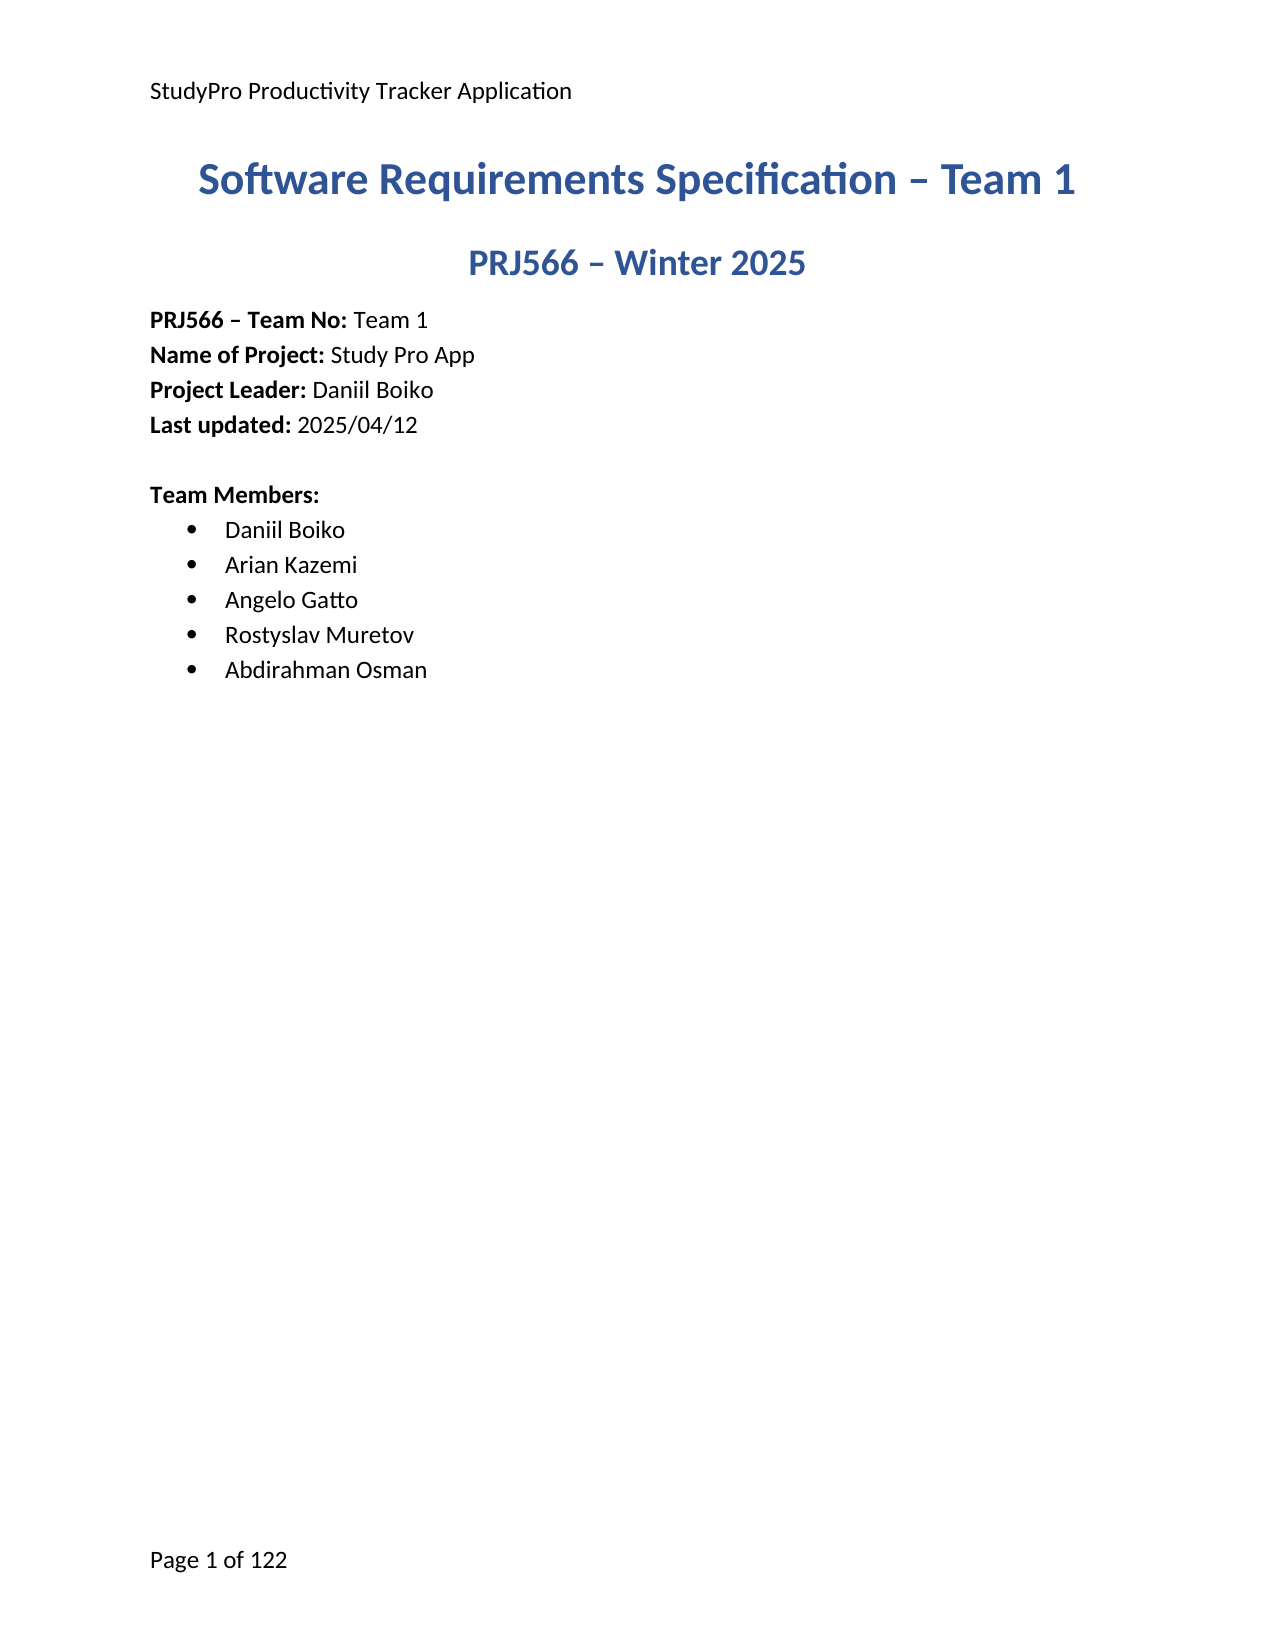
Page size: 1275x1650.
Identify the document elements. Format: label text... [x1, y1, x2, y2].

text Project Leader: Daniil Boiko [150, 374, 1125, 405]
text Last updated: 2025/04/12 [150, 409, 1125, 440]
text Team Members: [150, 479, 1125, 510]
subtitle PRJ566 – Winter 2025 [150, 239, 1125, 285]
list Angelo Gatto [187, 584, 1125, 615]
list Arian Kazemi [187, 549, 1125, 580]
title Software Requirements Specification – Team 1 [150, 150, 1125, 206]
list Abdirahman Osman [187, 654, 1125, 685]
list Rostyslav Muretov [187, 619, 1125, 650]
text PRJ566 – Team No: Team 1 [150, 304, 1125, 335]
text Name of Project: Study Pro App [150, 339, 1125, 370]
list Daniil Boiko [187, 514, 1125, 545]
